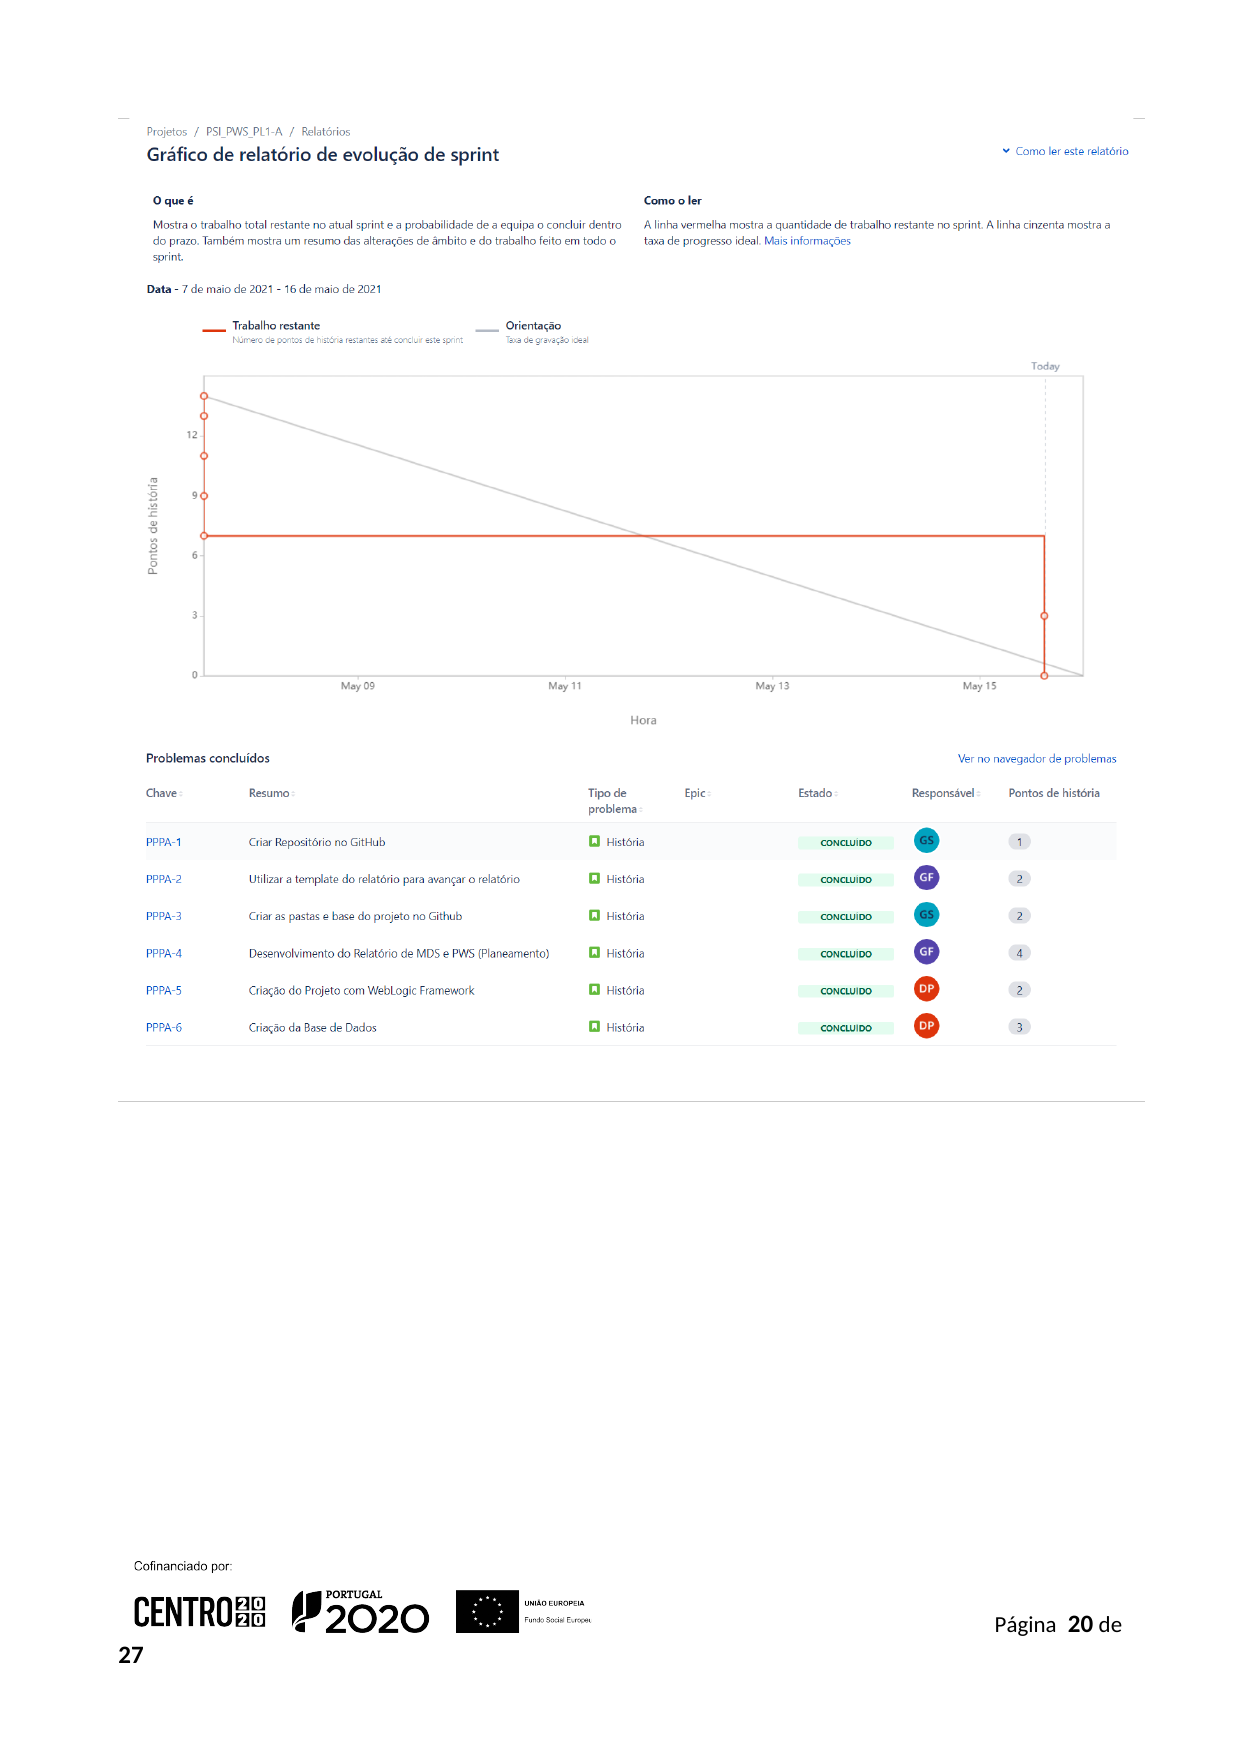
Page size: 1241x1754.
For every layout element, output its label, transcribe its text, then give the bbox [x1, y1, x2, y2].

picture [129, 743, 1134, 1088]
picture [134, 1561, 592, 1633]
picture [129, 118, 1134, 731]
